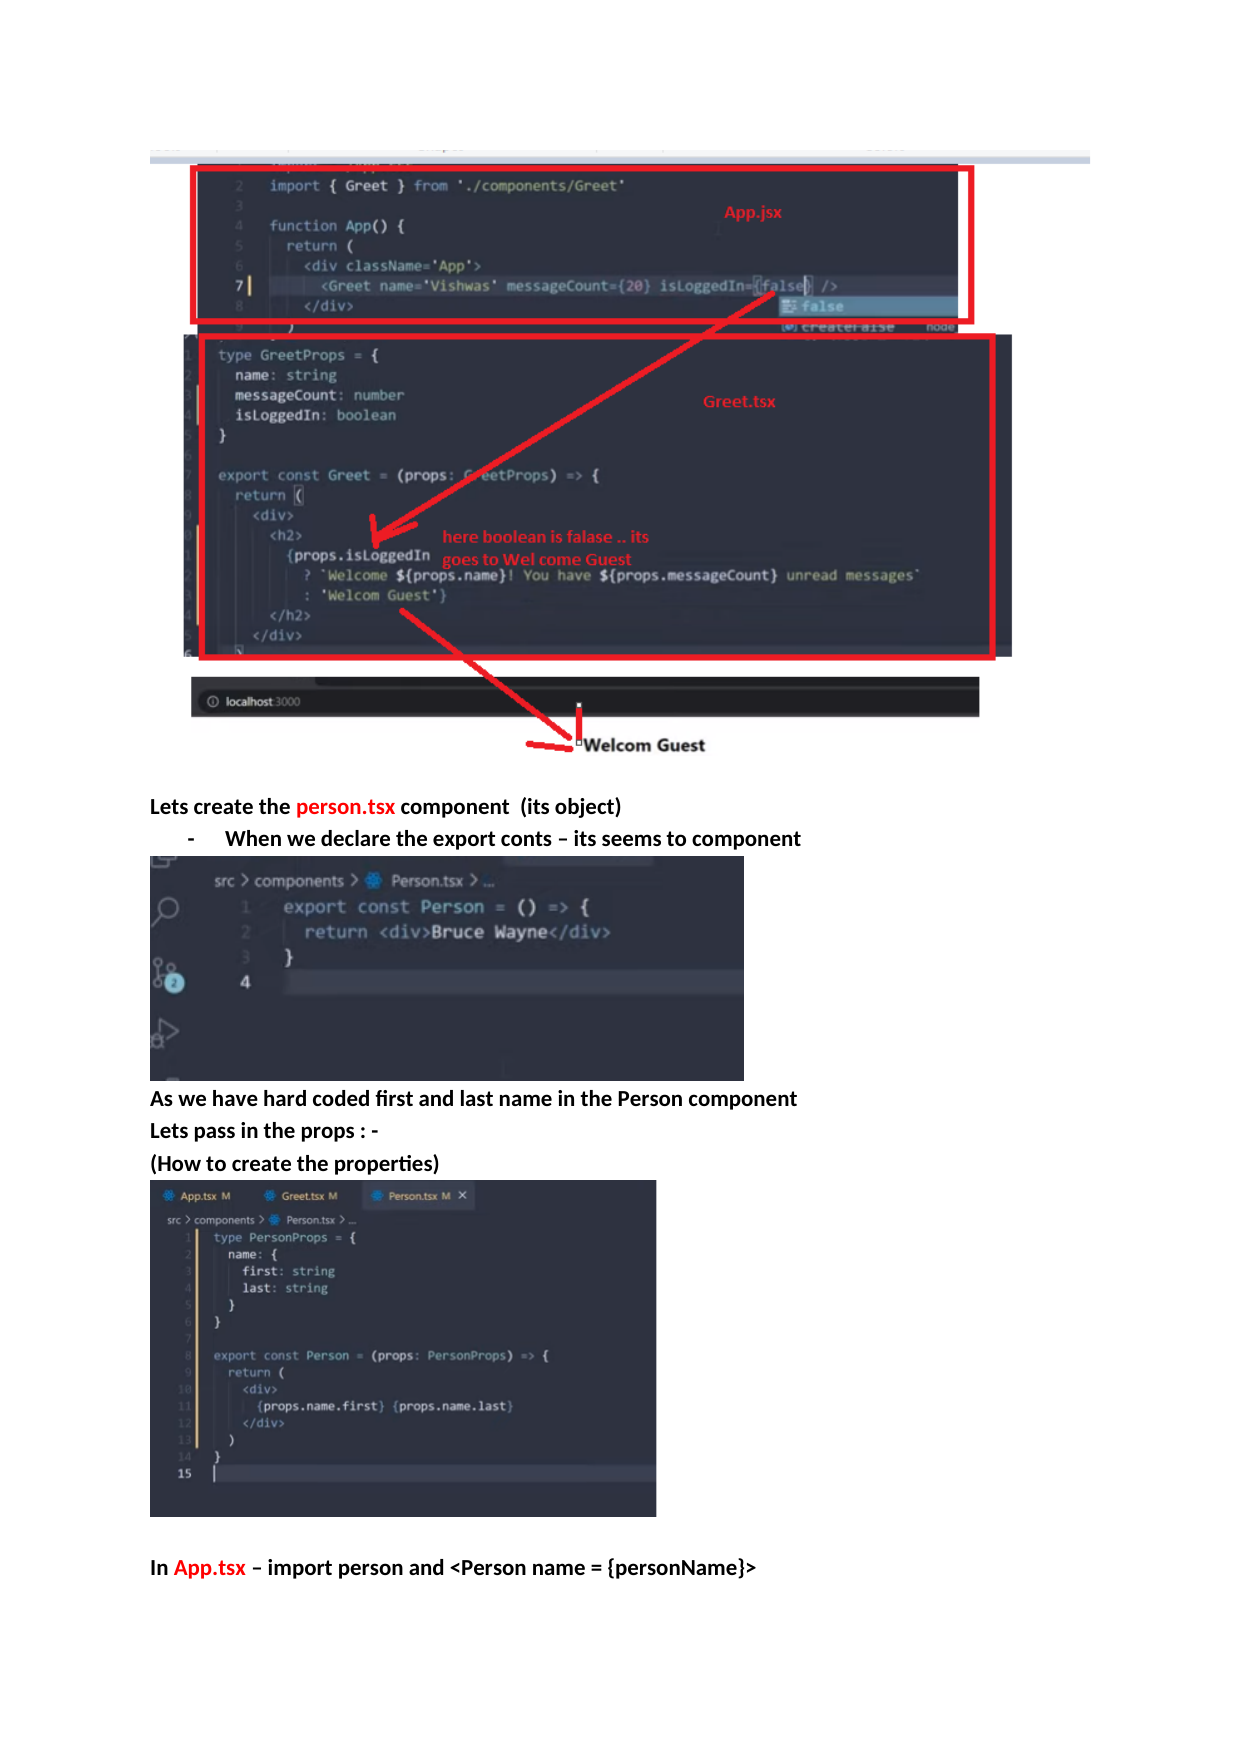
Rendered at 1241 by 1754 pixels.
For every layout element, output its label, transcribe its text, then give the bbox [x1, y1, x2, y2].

list When we declare the export conts – its seems to component [187, 824, 1090, 852]
picture [150, 856, 744, 1081]
text Lets pass in the props : - [150, 1116, 1090, 1144]
text (How to create the properties) [150, 1149, 1090, 1177]
picture [150, 150, 1091, 756]
text As we have hard coded first and last name in the Person component [150, 1084, 1090, 1112]
text In App.tsx – import person and <Person name = {personName}> [150, 1553, 1090, 1581]
text Lets create the person.tsx component (its object) [150, 792, 1090, 820]
picture [150, 1180, 657, 1517]
